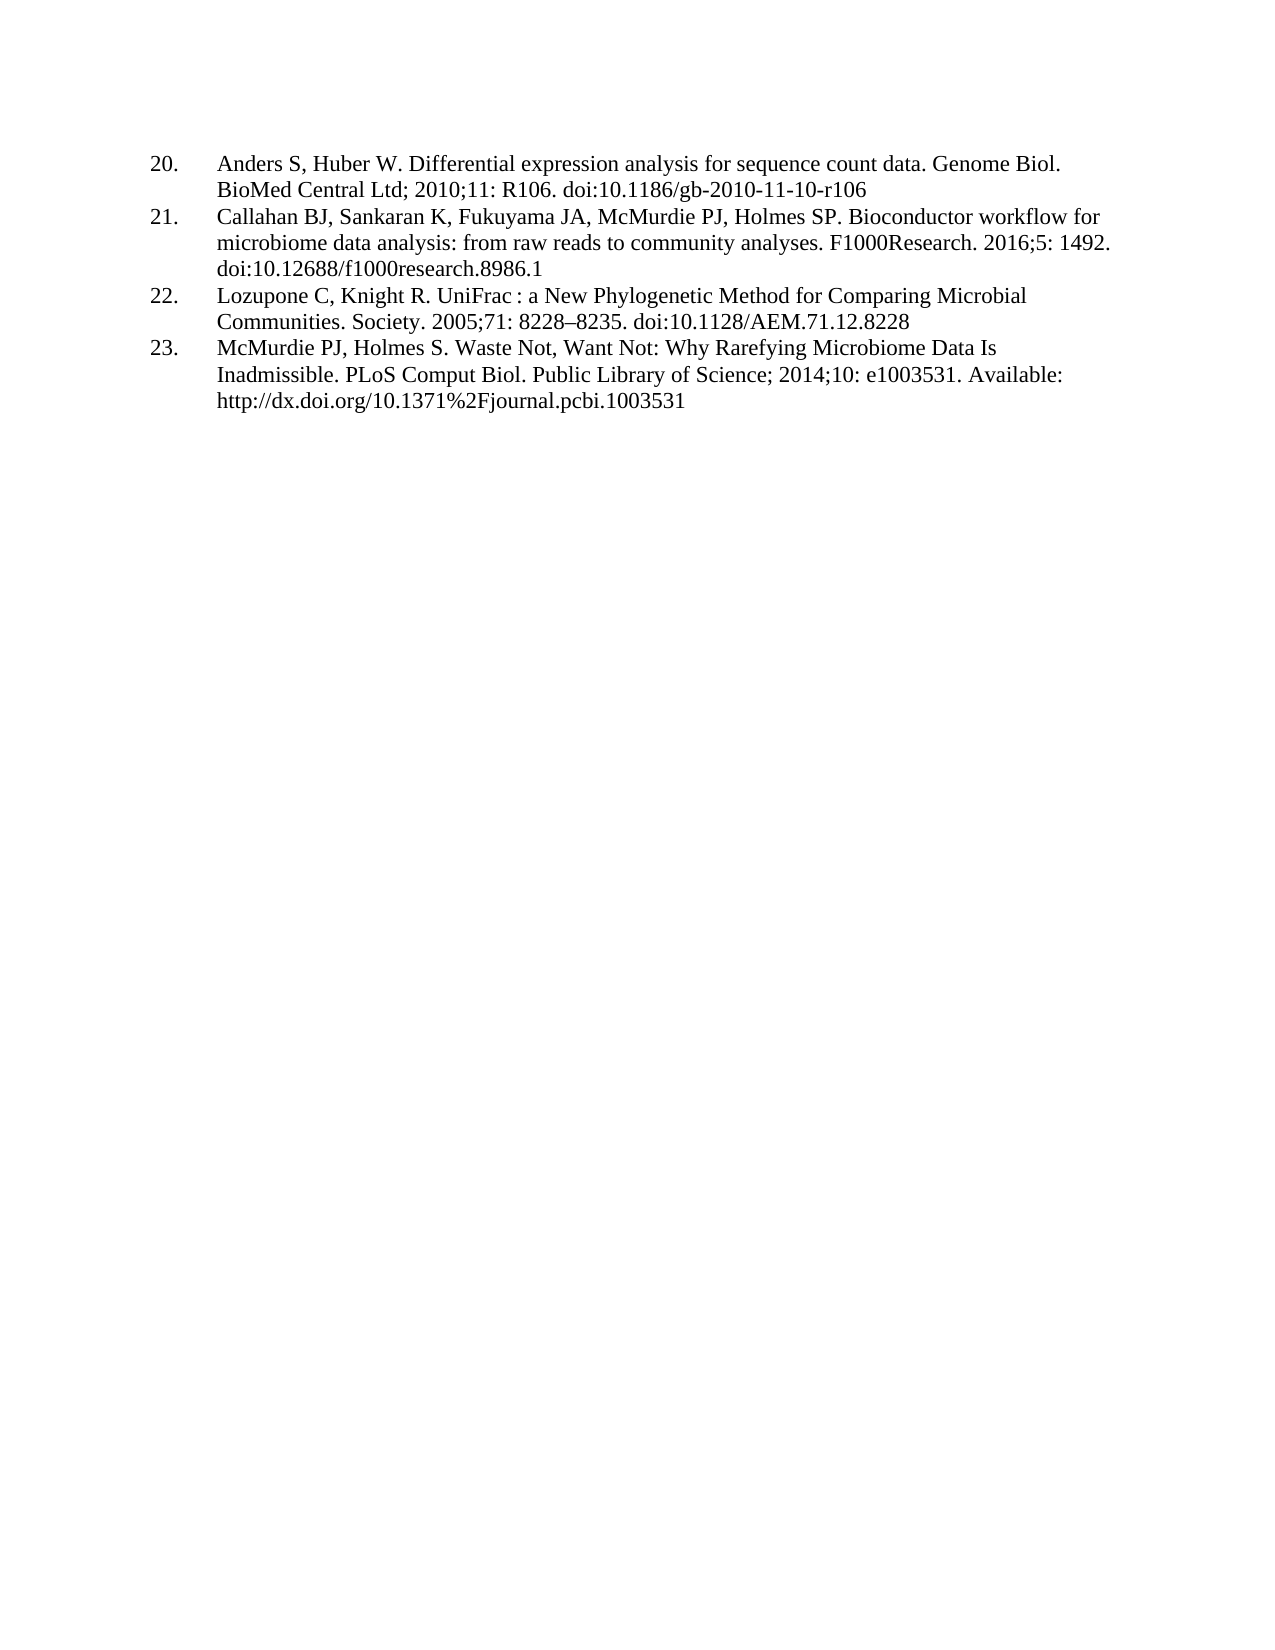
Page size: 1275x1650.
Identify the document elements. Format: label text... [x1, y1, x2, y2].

text 20. Anders S, Huber W. Differential expression analysis for sequence count data. Genome Biol. BioMed Central Ltd; 2010;11: R106. doi:10.1186/gb-2010-11-10-r106 [150, 150, 1125, 203]
text 21. Callahan BJ, Sankaran K, Fukuyama JA, McMurdie PJ, Holmes SP. Bioconductor workflow for microbiome data analysis: from raw reads to community analyses. F1000Research. 2016;5: 1492. doi:10.12688/f1000research.8986.1 [150, 203, 1125, 282]
text 23. McMurdie PJ, Holmes S. Waste Not, Want Not: Why Rarefying Microbiome Data Is Inadmissible. PLoS Comput Biol. Public Library of Science; 2014;10: e1003531. Available: http://dx.doi.org/10.1371%2Fjournal.pcbi.1003531 [150, 334, 1125, 413]
text 22. Lozupone C, Knight R. UniFrac : a New Phylogenetic Method for Comparing Microbial Communities. Society. 2005;71: 8228–8235. doi:10.1128/AEM.71.12.8228 [150, 282, 1125, 334]
